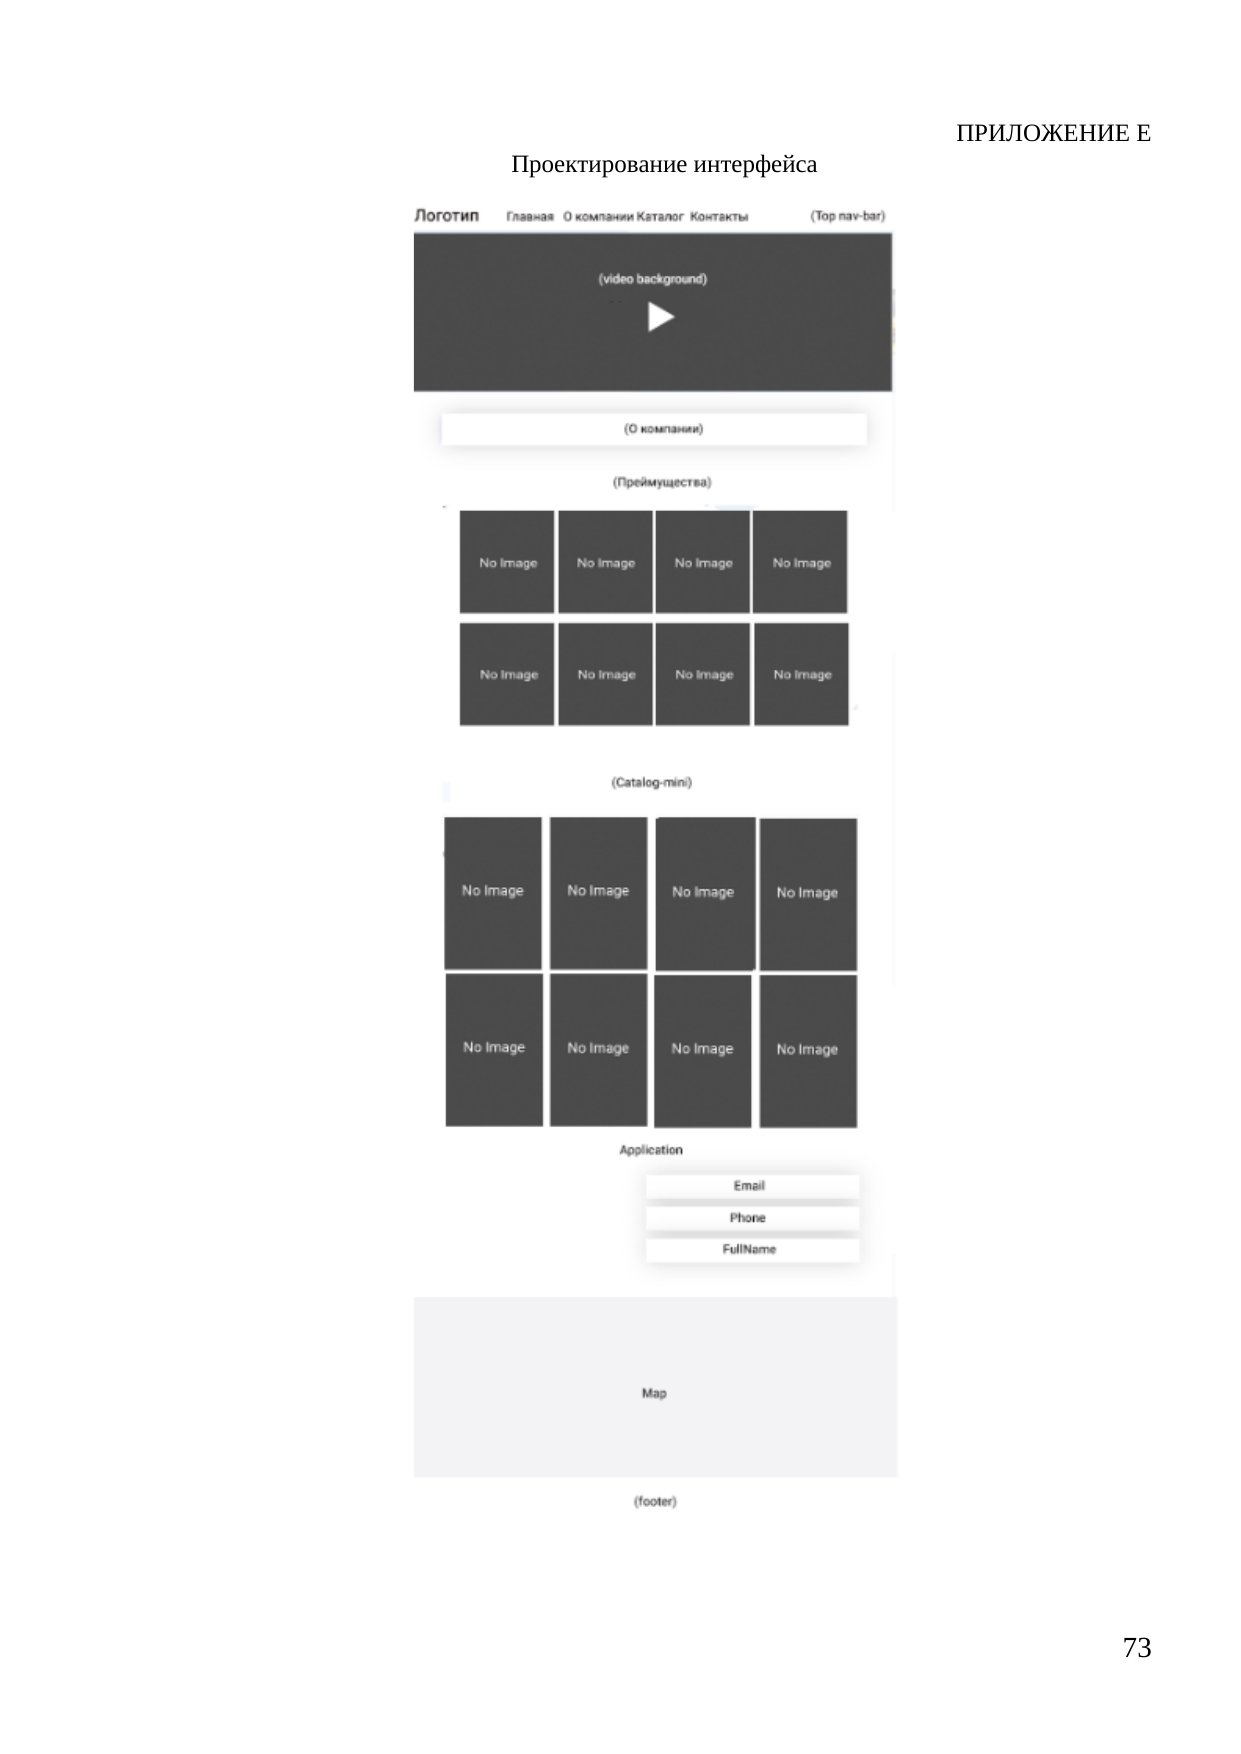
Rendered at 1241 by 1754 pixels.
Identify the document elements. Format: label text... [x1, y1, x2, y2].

subtitle ПРИЛОЖЕНИЕ Е [236, 118, 1152, 147]
picture [413, 203, 915, 1532]
text Проектирование интерфейса [177, 149, 1152, 178]
